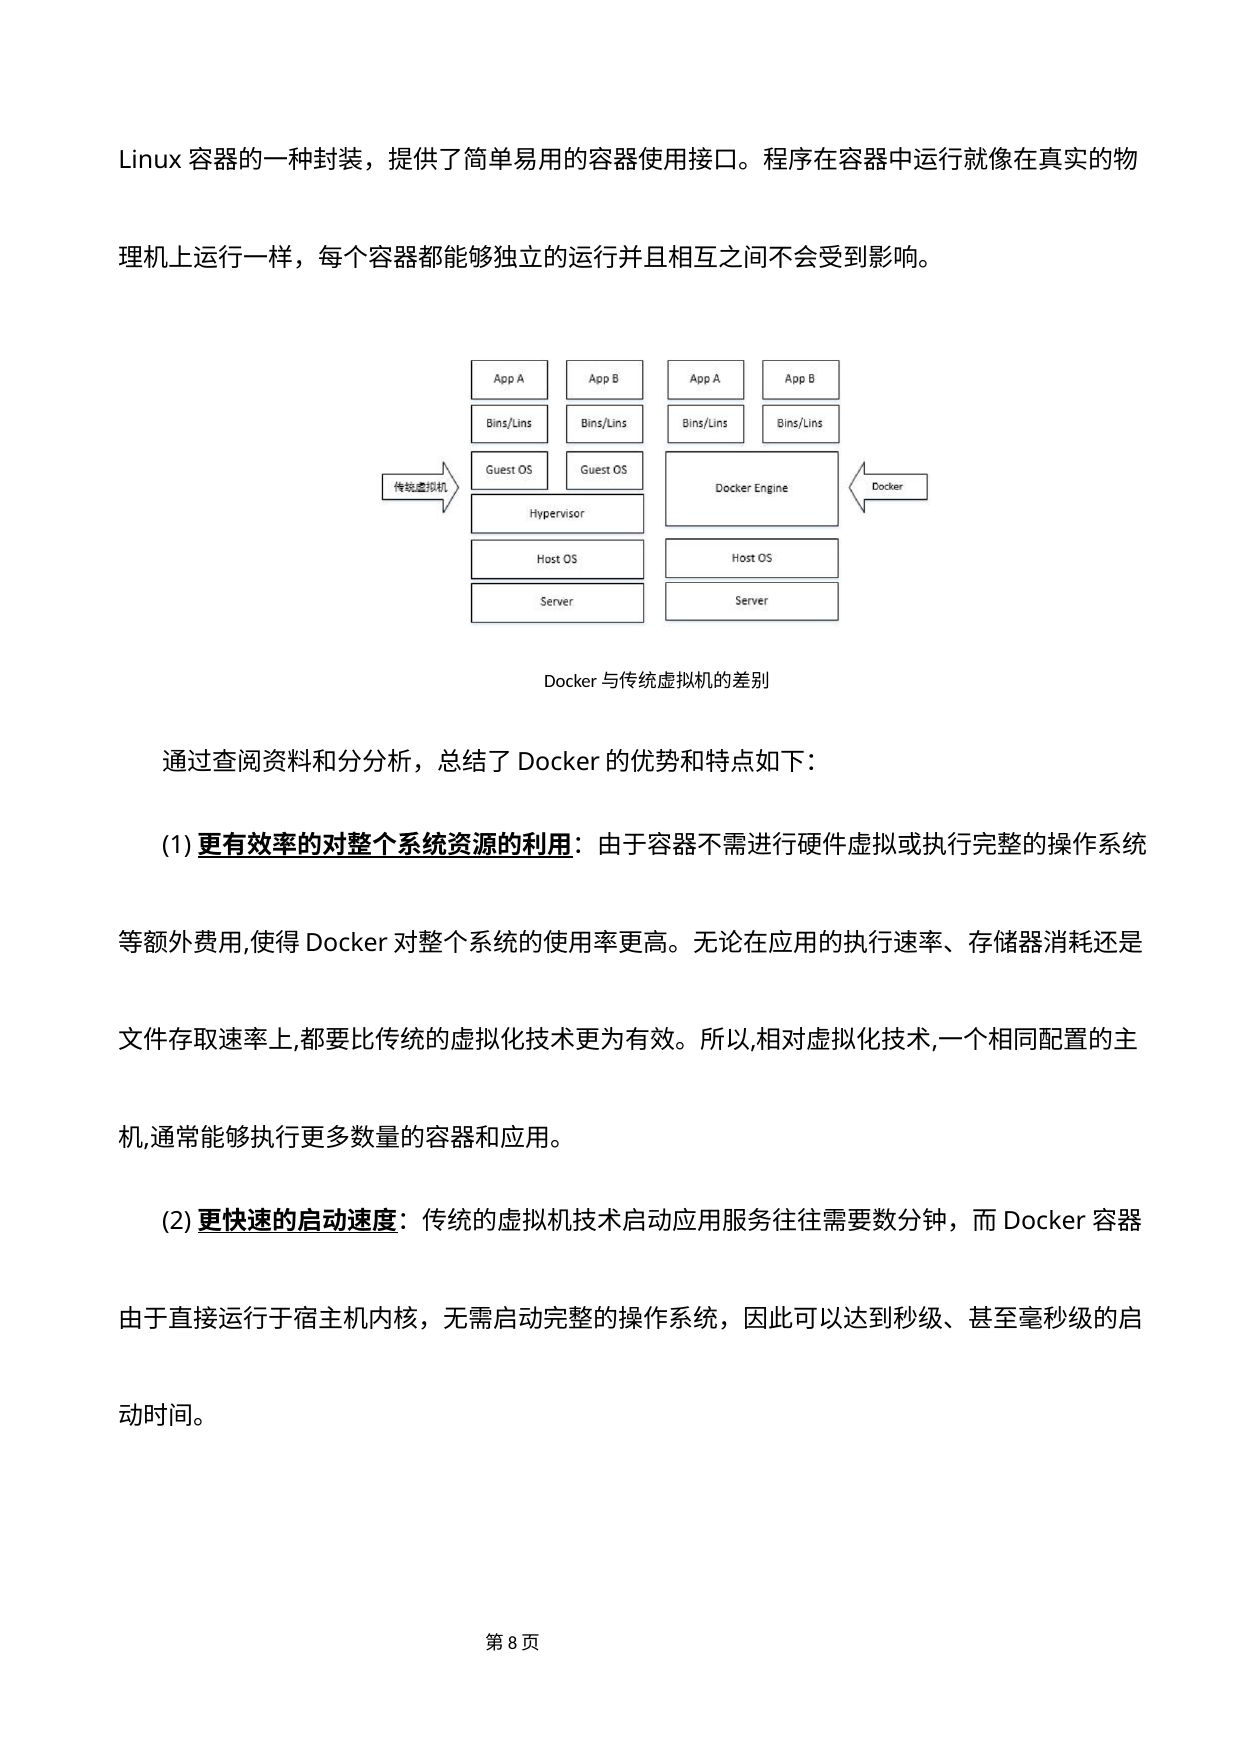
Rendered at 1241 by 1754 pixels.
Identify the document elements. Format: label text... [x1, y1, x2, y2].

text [118, 125, 1152, 288]
text (2) 更快速的启动速度：传统的虚拟机技术启动应用服务往往需要数分钟，而Docker 容器由于直接运行于宿主机内核，无需启动完整的操作系统，因此可以达到秒级、甚至毫秒级的启动时间。 [118, 1186, 1152, 1446]
text Docker与传统虚拟机的差别 [118, 663, 1152, 696]
text 通过查阅资料和分分析，总结了Docker的优势和特点如下： [118, 728, 1152, 793]
picture [370, 338, 944, 642]
text (1) 更有效率的对整个系统资源的利用：由于容器不需进行硬件虚拟或执行完整的操作系统等额外费用,使得Docker对整个系统的使用率更高。无论在应用的执行速率、存储器消耗还是文件存取速率上,都要比传统的虚拟化技术更为有效。所以,相对虚拟化技术,一个相同配置的主机,通常能够执行更多数量的容器和应用。 [118, 811, 1152, 1168]
